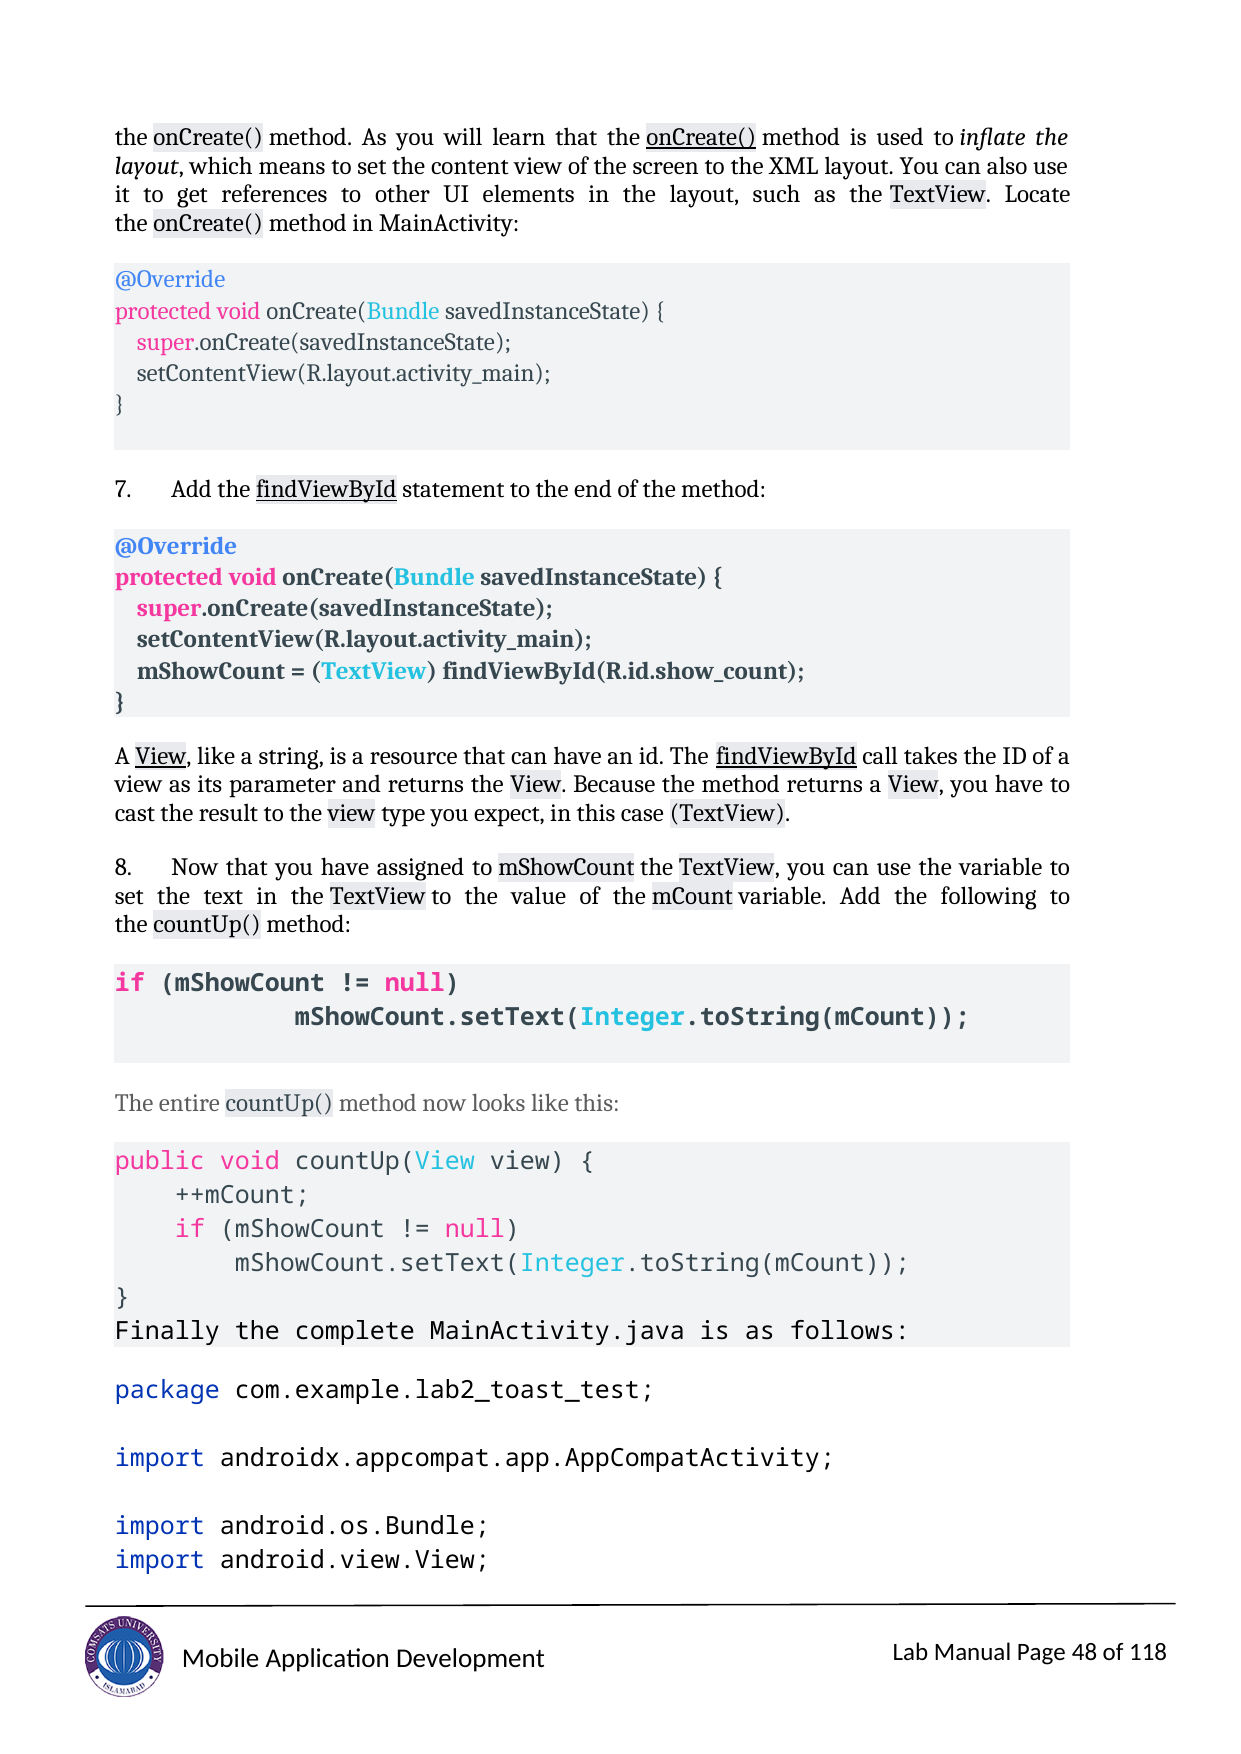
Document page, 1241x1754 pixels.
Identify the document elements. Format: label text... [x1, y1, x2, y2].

list Add the findViewById statement to the end of the method: [397, 475, 1070, 504]
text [114, 1372, 1070, 1576]
text if (mShowCount != null) mShowCount.setText(Integer.toString(mCount)); [114, 964, 1070, 1063]
picture [85, 1616, 165, 1697]
text A View, like a string, is a resource that can have an id. The findViewById call takes the ID of a view as its parameter and returns the View. Because the method returns a View, you have to cast the result to the view type you expect, in this case (TextView). [114, 742, 1070, 828]
text public void countUp(View view) { ++mCount; if (mShowCount != null) mShowCount.setText(Integer.toString(mCount)); } Finally the complete MainActivity.java is as follows: [114, 1142, 1070, 1347]
list Now that you have assigned to mShowCount the TextView, you can use the variable to set the text in the TextView to the value of the mCount variable. Add the following to the countUp() method: [114, 853, 1070, 939]
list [114, 123, 1070, 238]
list Add the findViewById statement to the end of the method: [114, 475, 256, 504]
text The entire countUp() method now looks like this: [114, 1088, 1070, 1117]
text @Override protected void onCreate(Bundle savedInstanceState) { super.onCreate(savedInstanceState); setContentView(R.layout.activity_main); } [114, 263, 1070, 450]
text @Override protected void onCreate(Bundle savedInstanceState) { super.onCreate(savedInstanceState); setContentView(R.layout.activity_main); mShowCount = (TextView) findViewById(R.id.show_count); } [114, 529, 1070, 717]
